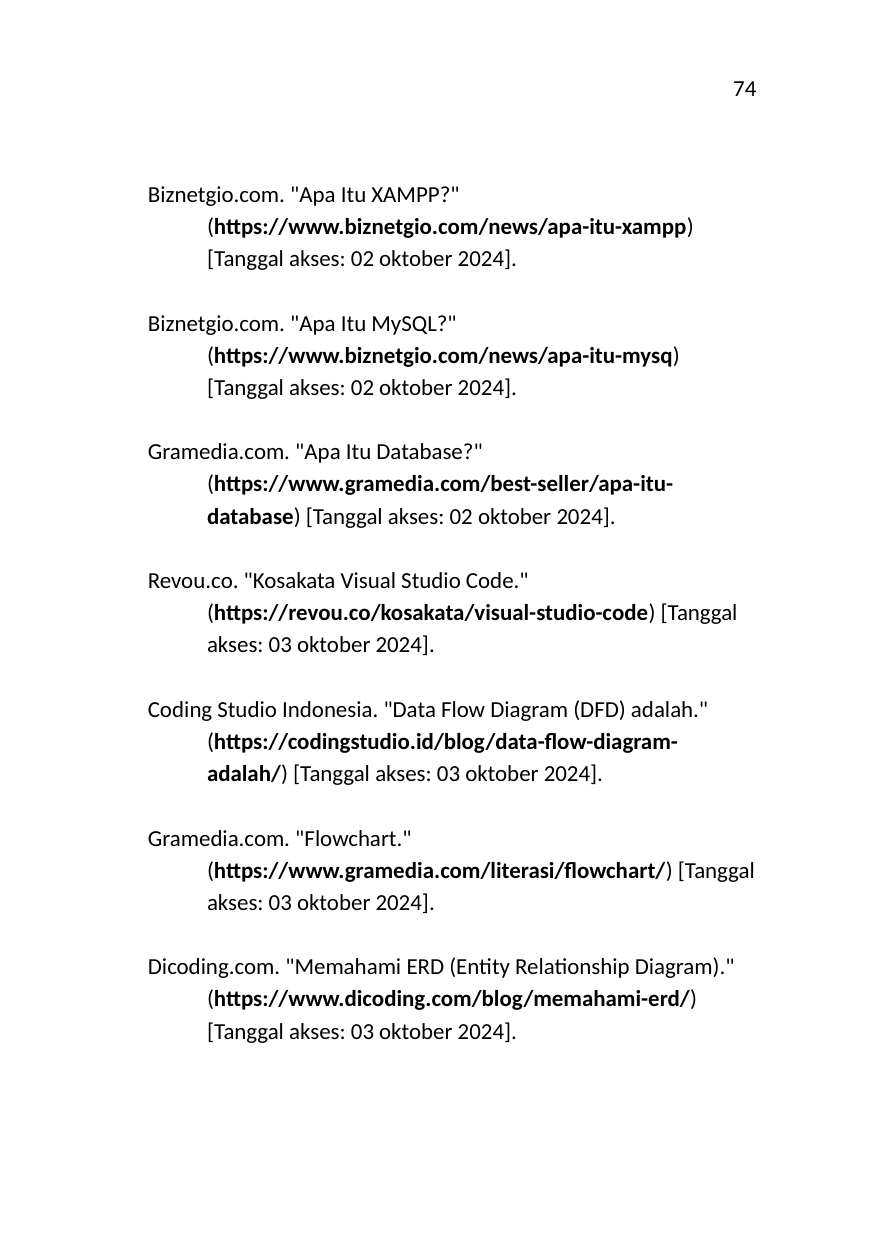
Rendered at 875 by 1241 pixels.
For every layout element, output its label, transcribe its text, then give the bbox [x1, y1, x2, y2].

text Dicoding.com. "Memahami ERD (Entity Relationship Diagram)." (https://www.dicoding.com/blog/memahami-erd/) [Tanggal akses: 03 oktober 2024]. [148, 952, 756, 1045]
text Gramedia.com. "Apa Itu Database?" (https://www.gramedia.com/best-seller/apa-itu-database) [Tanggal akses: 02 oktober 2024]. [148, 437, 756, 530]
text Biznetgio.com. "Apa Itu XAMPP?" (https://www.biznetgio.com/news/apa-itu-xampp) [Tanggal akses: 02 oktober 2024]. [148, 180, 756, 272]
text Revou.co. "Kosakata Visual Studio Code." (https://revou.co/kosakata/visual-studio-code) [Tanggal akses: 03 oktober 2024]. [148, 566, 756, 658]
text Coding Studio Indonesia. "Data Flow Diagram (DFD) adalah." (https://codingstudio.id/blog/data-flow-diagram-adalah/) [Tanggal akses: 03 oktober 2024]. [148, 695, 756, 787]
text Gramedia.com. "Flowchart." (https://www.gramedia.com/literasi/flowchart/) [Tanggal akses: 03 oktober 2024]. [148, 824, 756, 916]
text Biznetgio.com. "Apa Itu MySQL?" (https://www.biznetgio.com/news/apa-itu-mysq) [Tanggal akses: 02 oktober 2024]. [148, 309, 756, 401]
